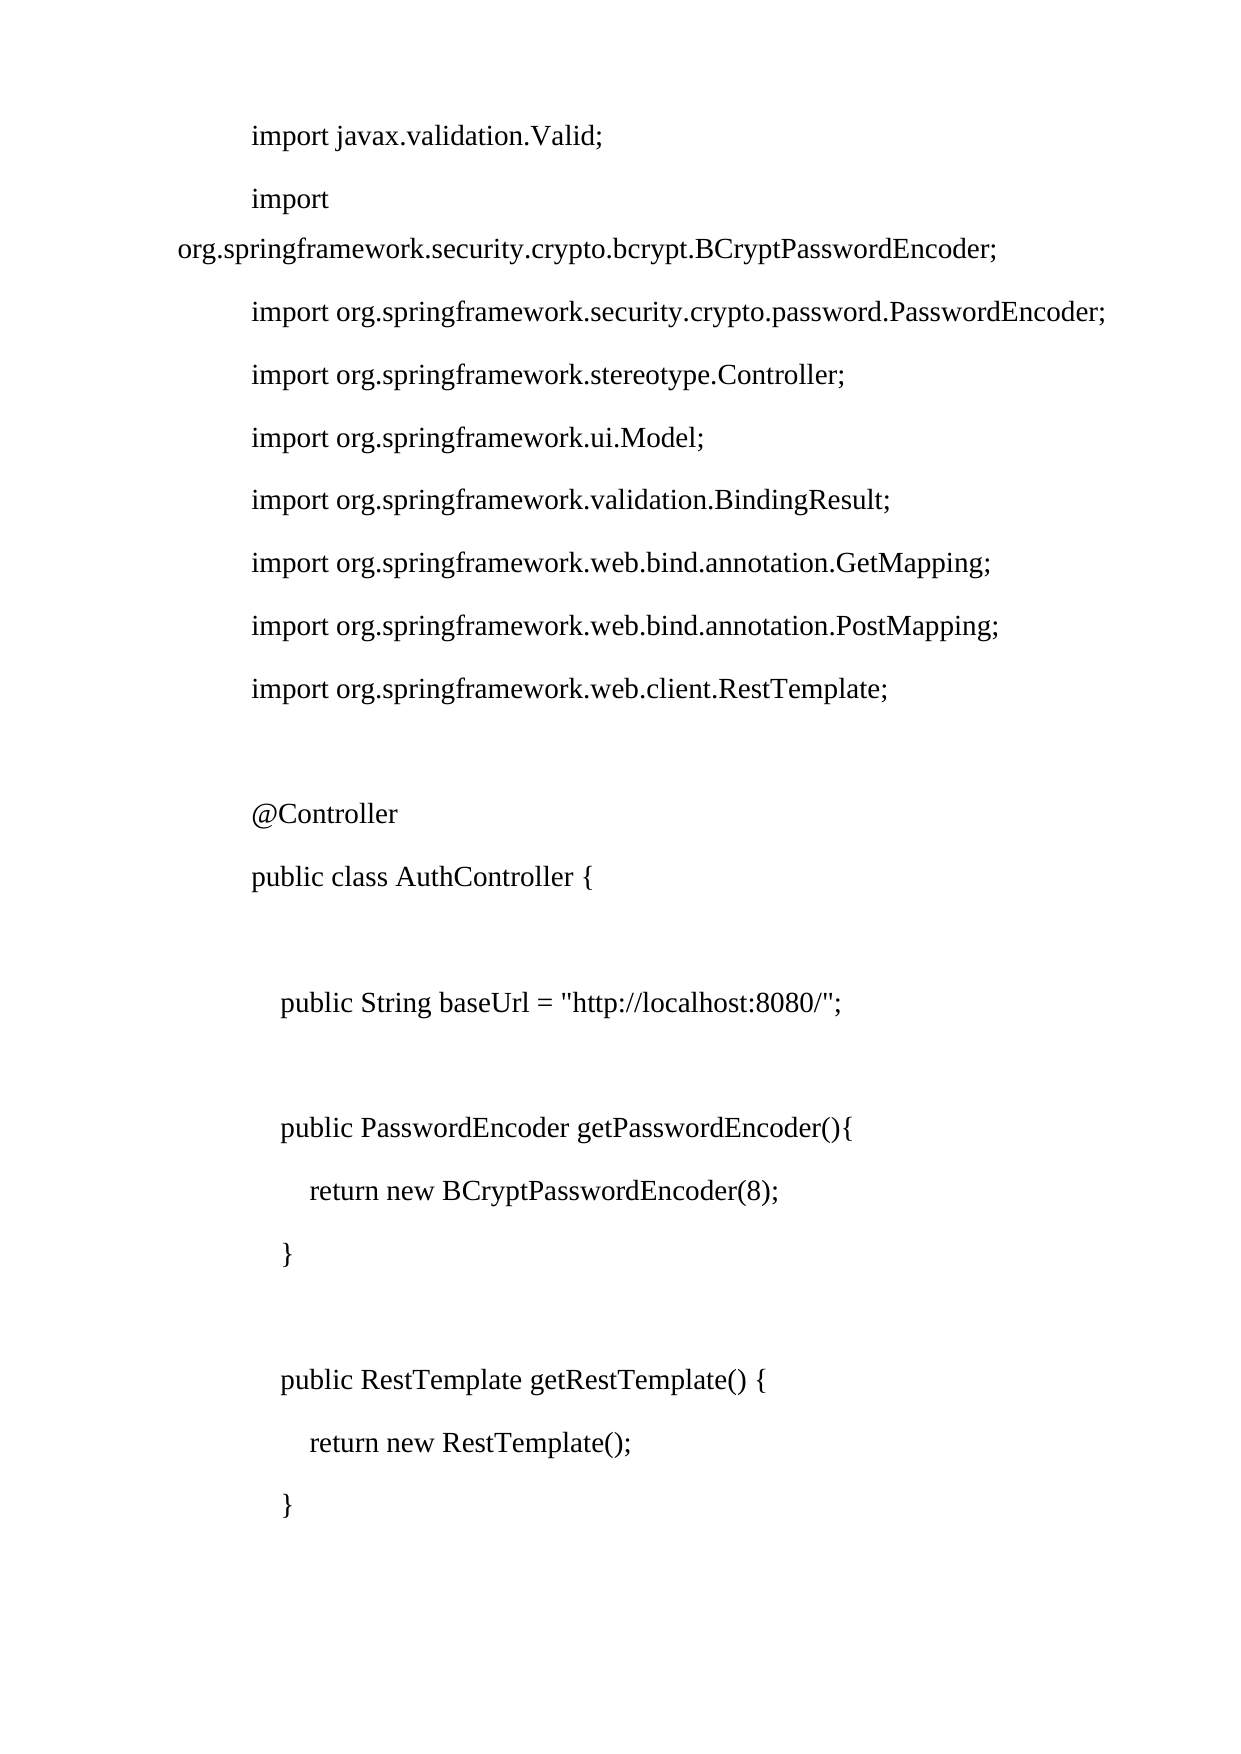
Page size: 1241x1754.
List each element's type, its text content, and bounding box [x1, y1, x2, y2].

text } [177, 1487, 1152, 1521]
text import javax.validation.Valid; [177, 118, 1152, 152]
text public PasswordEncoder getPasswordEncoder(){ [177, 1111, 1152, 1144]
text @Controller [177, 797, 1152, 830]
text import org.springframework.validation.BindingResult; [177, 482, 1152, 516]
text return new BCryptPasswordEncoder(8); [177, 1173, 1152, 1207]
text public class AuthController { [177, 859, 1152, 893]
text public RestTemplate getRestTemplate() { [177, 1362, 1152, 1395]
text import org.springframework.web.bind.annotation.PostMapping; [177, 608, 1152, 642]
text import org.springframework.security.crypto.bcrypt.BCryptPasswordEncoder; [177, 181, 1152, 265]
text return new RestTemplate(); [177, 1425, 1152, 1458]
text import org.springframework.web.client.RestTemplate; [177, 671, 1152, 704]
text import org.springframework.web.bind.annotation.GetMapping; [177, 545, 1152, 579]
text import org.springframework.security.crypto.password.PasswordEncoder; [177, 294, 1152, 328]
text import org.springframework.stereotype.Controller; [177, 357, 1152, 390]
text } [177, 1236, 1152, 1270]
text import org.springframework.ui.Model; [177, 420, 1152, 453]
text public String baseUrl = "http://localhost:8080/"; [177, 985, 1152, 1018]
